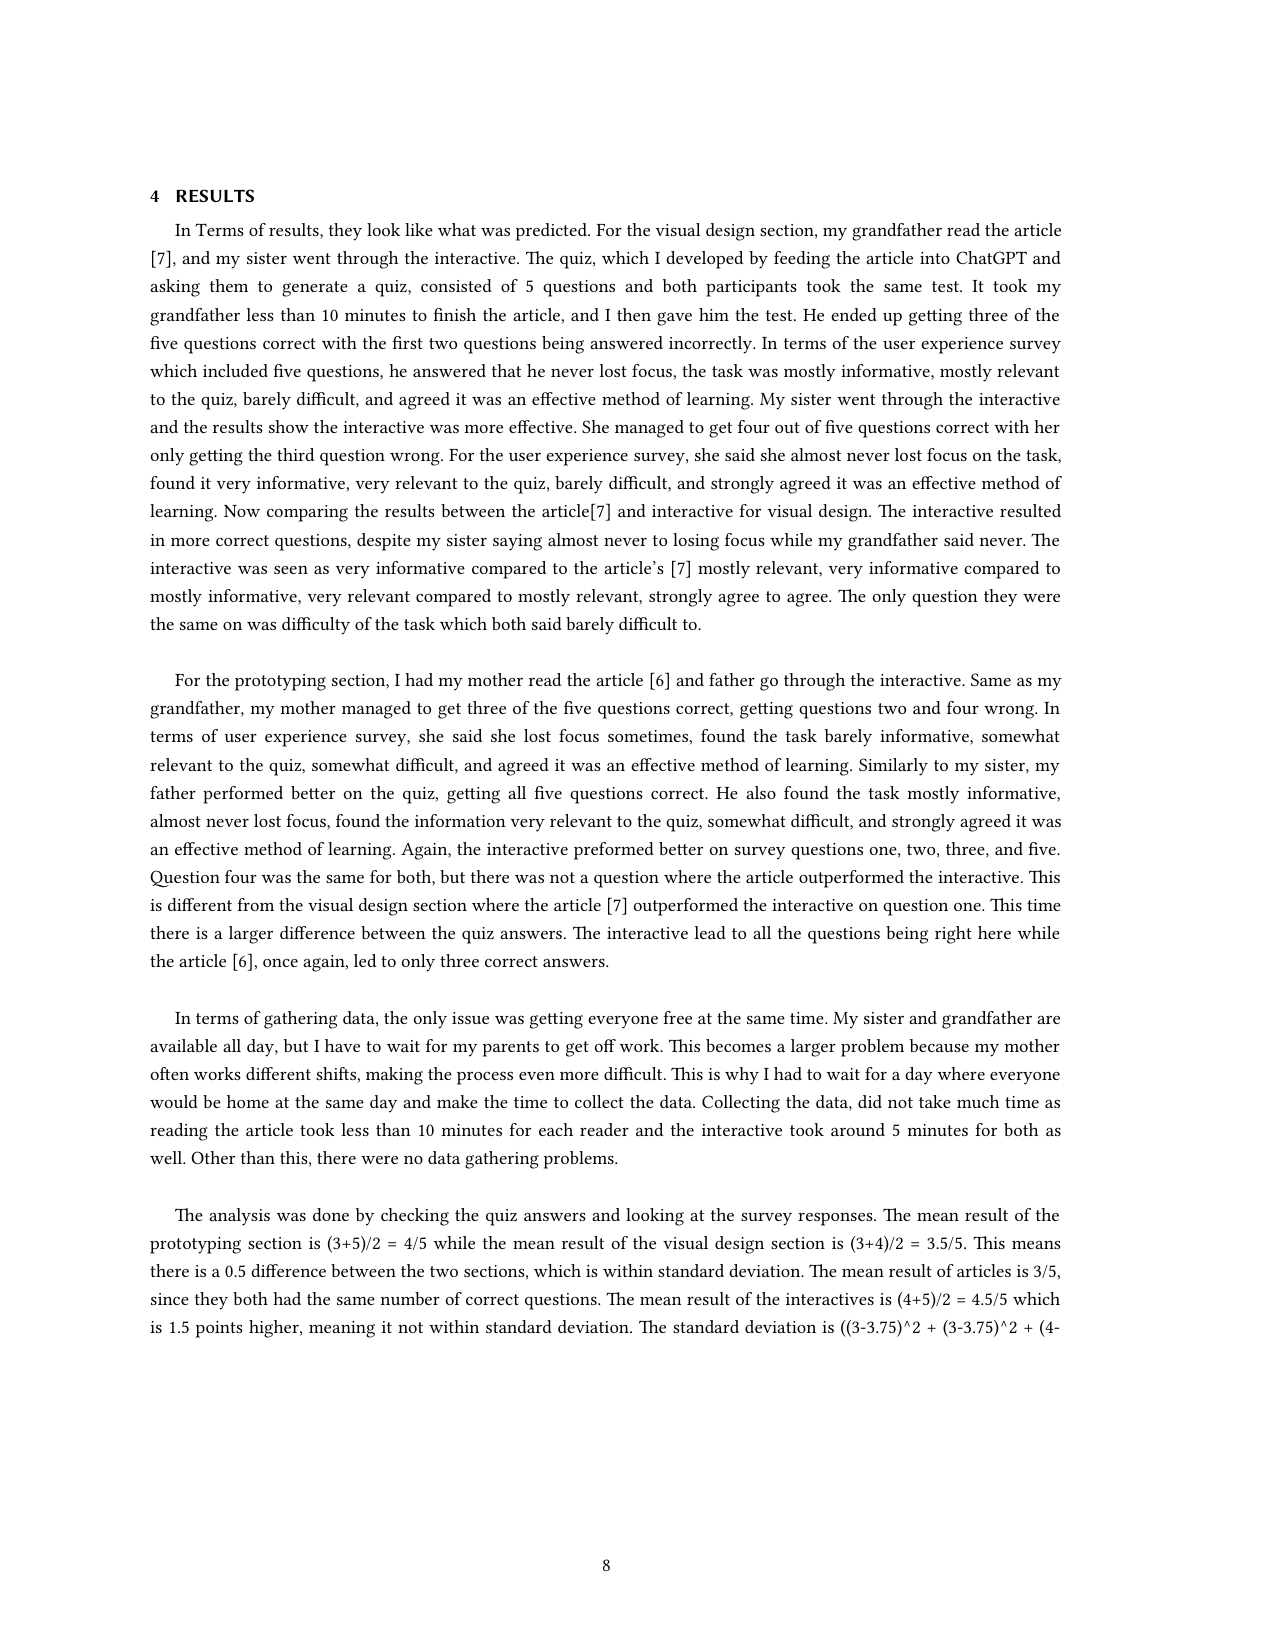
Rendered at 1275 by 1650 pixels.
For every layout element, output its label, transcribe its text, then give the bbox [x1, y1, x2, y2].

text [150, 1197, 1062, 1338]
text For the prototyping section, I had my mother read the article [6] and father go through the interactive. Same as my grandfather, my mother managed to get three of the five questions correct, getting questions two and four wrong. In terms of user experience survey, she said she lost focus sometimes, found the task barely informative, somewhat relevant to the quiz, somewhat difficult, and agreed it was an effective method of learning. Similarly to my sister, my father performed better on the quiz, getting all five questions correct. He also found the task mostly informative, almost never lost focus, found the information very relevant to the quiz, somewhat difficult, and strongly agreed it was an effective method of learning. Again, the interactive preformed better on survey questions one, two, three, and five. Question four was the same for both, but there was not a question where the article outperformed the interactive. This is different from the visual design section where the article [7] outperformed the interactive on question one. This time there is a larger difference between the quiz answers. The interactive lead to all the questions being right here while the article [6], once again, led to only three correct answers. [150, 663, 1062, 972]
text In Terms of results, they look like what was predicted. For the visual design section, my grandfather read the article [7], and my sister went through the interactive. The quiz, which I developed by feeding the article into ChatGPT and asking them to generate a quiz, consisted of 5 questions and both participants took the same test. It took my grandfather less than 10 minutes to finish the article, and I then gave him the test. He ended up getting three of the five questions correct with the first two questions being answered incorrectly. In terms of the user experience survey which included five questions, he answered that he never lost focus, the task was mostly informative, mostly relevant to the quiz, barely difficult, and agreed it was an effective method of learning. My sister went through the interactive and the results show the interactive was more effective. She managed to get four out of five questions correct with her only getting the third question wrong. For the user experience survey, she said she almost never lost focus on the task, found it very informative, very relevant to the quiz, barely difficult, and strongly agreed it was an effective method of learning. Now comparing the results between the article[7] and interactive for visual design. The interactive resulted in more correct questions, despite my sister saying almost never to losing focus while my grandfather said never. The interactive was seen as very informative compared to the article’s [7] mostly relevant, very informative compared to mostly informative, very relevant compared to mostly relevant, strongly agree to agree. The only question they were the same on was difficulty of the task which both said barely difficult to. [150, 213, 1062, 635]
text Results [150, 183, 1062, 207]
text In terms of gathering data, the only issue was getting everyone free at the same time. My sister and grandfather are available all day, but I have to wait for my parents to get off work. This becomes a larger problem because my mother often works different shifts, making the process even more difficult. This is why I had to wait for a day where everyone would be home at the same day and make the time to collect the data. Collecting the data, did not take much time as reading the article took less than 10 minutes for each reader and the interactive took around 5 minutes for both as well. Other than this, there were no data gathering problems. [150, 1001, 1062, 1169]
